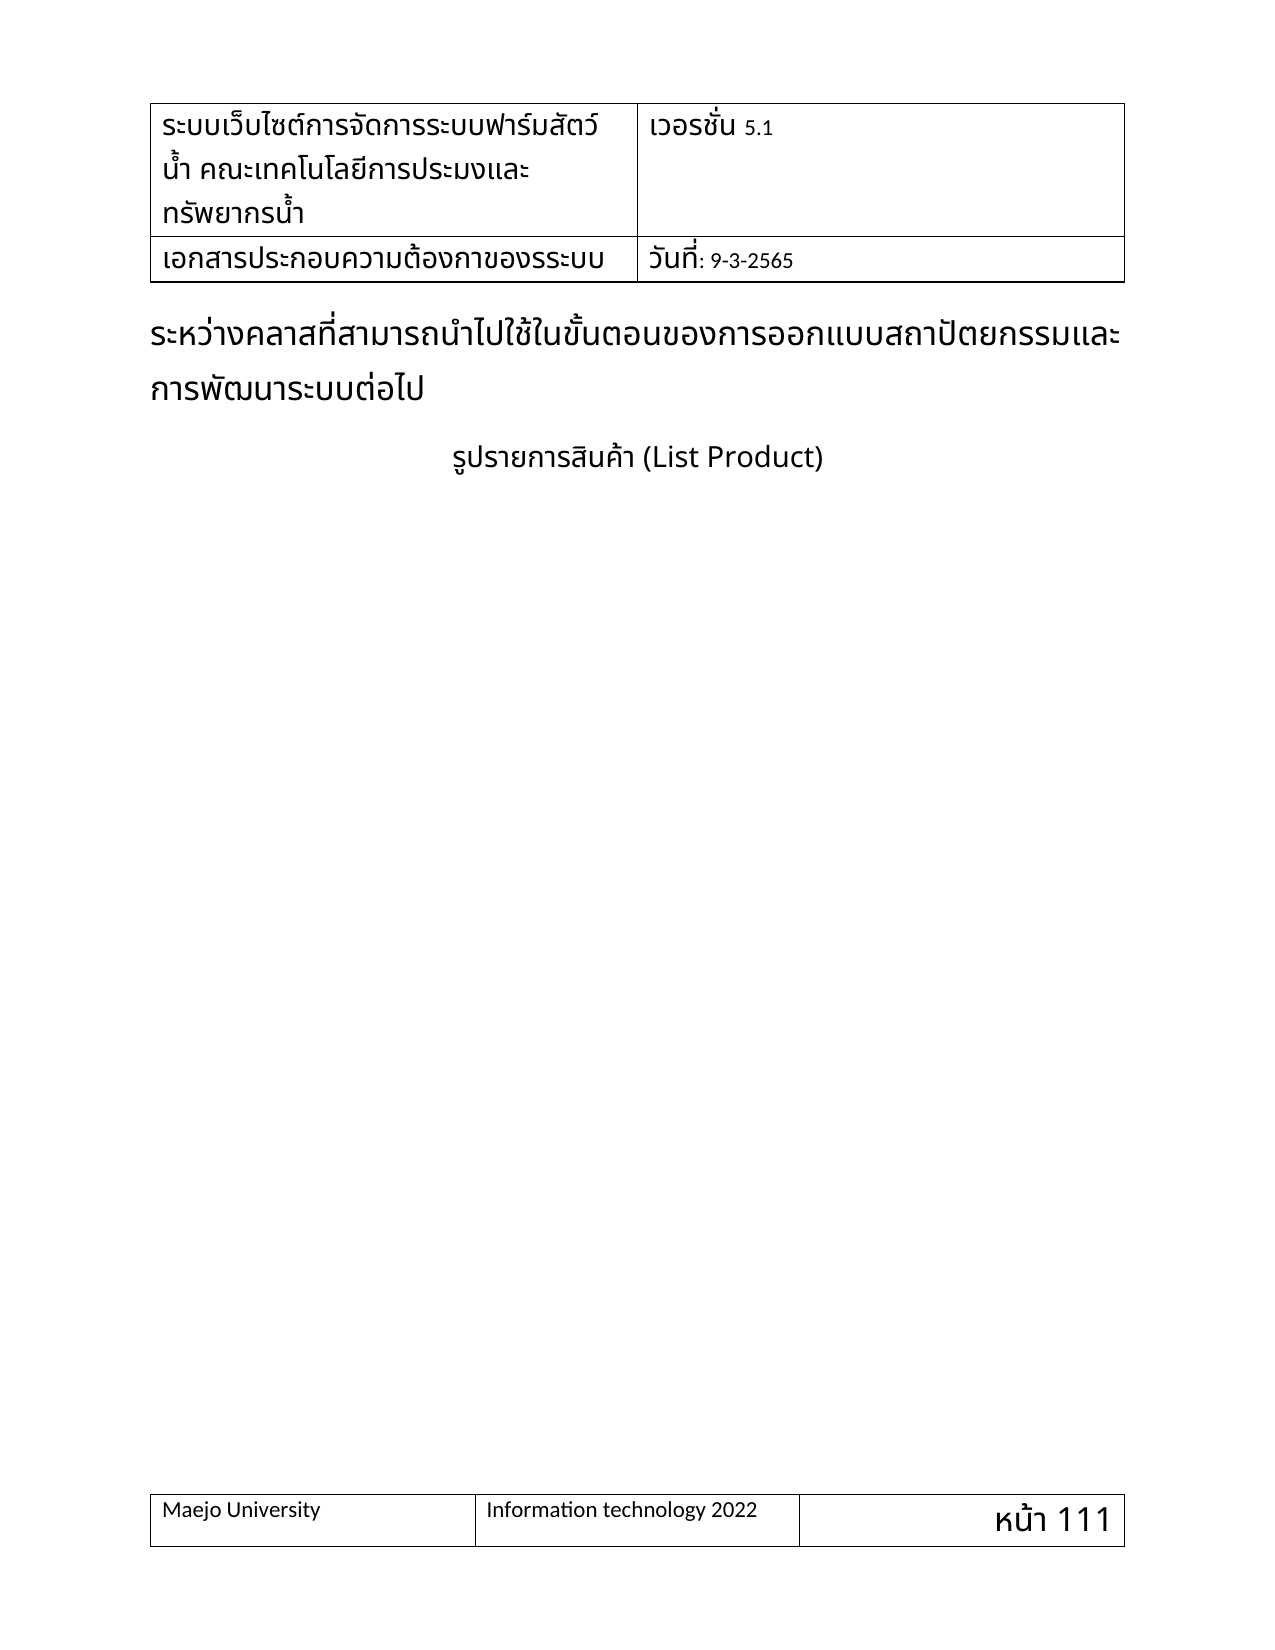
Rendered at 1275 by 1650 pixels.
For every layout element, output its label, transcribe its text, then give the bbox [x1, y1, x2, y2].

text รูปรายการสินค้า (List Product) [150, 436, 1125, 480]
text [150, 310, 1125, 415]
